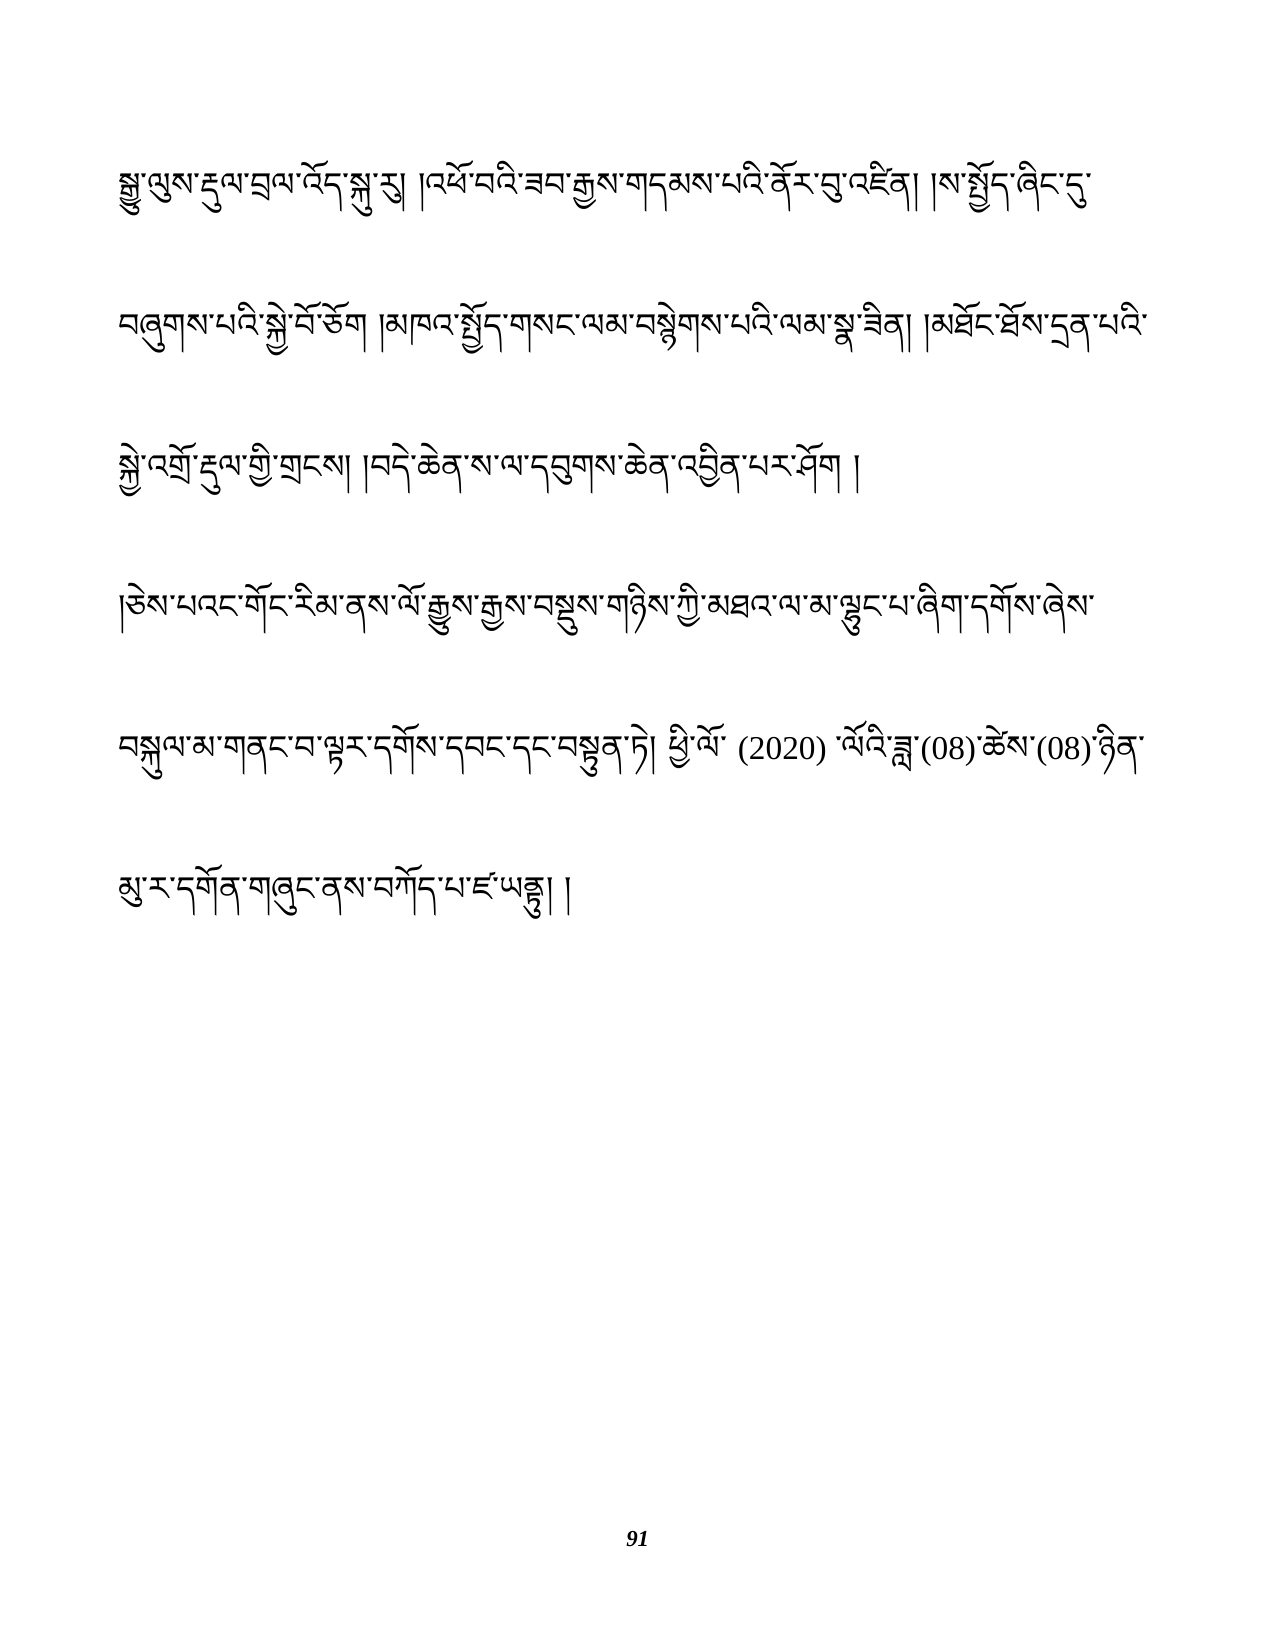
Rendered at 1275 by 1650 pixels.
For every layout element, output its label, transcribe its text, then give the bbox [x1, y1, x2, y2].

text །ཅེས་པའང་གོང་རིམ་ནས་ལོ་རྒྱུས་རྒྱས་བསྡུས་གཉིས་ཀྱི་མཐའ་ལ་མ་ལྷུང་པ་ཞིག་དགོས་ཞེས་བསྐུལ་མ་གནང་བ་ལྟར་དགོས་དབང་དང་བསྟུན་ཏེ། ཕྱི་ལོ་ (2020) ་ལོའི་ཟླ་(08)་ཚེས་(08)་ཉིན་མུ་ར་དགོན་གཞུང་ནས་བཀོད་པ་ཛ་ཡནྟུ། ། [118, 570, 1157, 945]
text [118, 148, 1157, 523]
